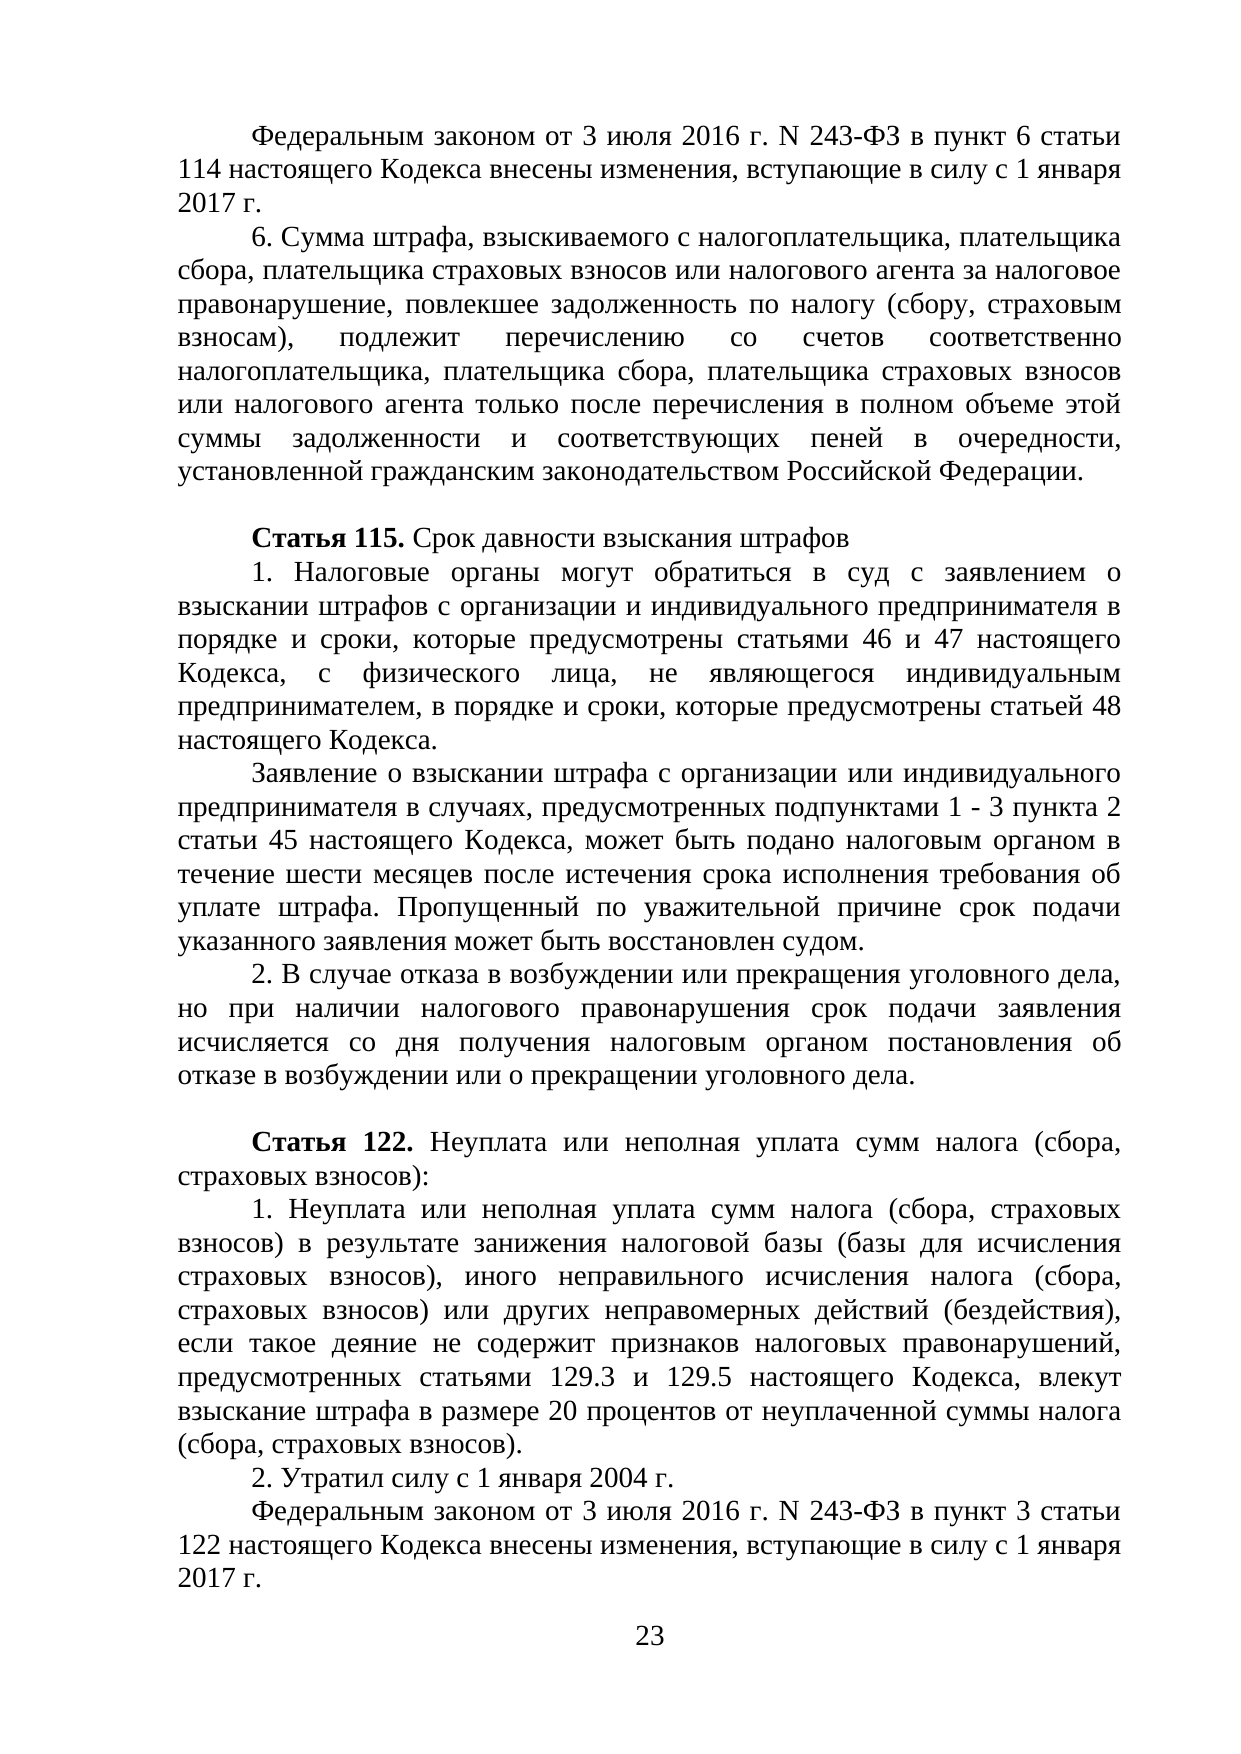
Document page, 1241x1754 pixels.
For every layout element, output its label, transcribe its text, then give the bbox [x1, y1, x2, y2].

text 1. Неуплата или неполная уплата сумм налога (сбора, страховых взносов) в результате занижения налоговой базы (базы для исчисления страховых взносов), иного неправильного исчисления налога (сбора, страховых взносов) или других неправомерных действий (бездействия), если такое деяние не содержит признаков налоговых правонарушений, предусмотренных статьями 129.3 и 129.5 настоящего Кодекса, влекут взыскание штрафа в размере 20 процентов от неуплаченной суммы налога (сбора, страховых взносов). [177, 1191, 1122, 1460]
text Федеральным законом от 3 июля 2016 г. N 243-ФЗ в пункт 3 статьи 122 настоящего Кодекса внесены изменения, вступающие в силу с 1 января 2017 г. [177, 1493, 1122, 1594]
text Федеральным законом от 3 июля 2016 г. N 243-ФЗ в пункт 6 статьи 114 настоящего Кодекса внесены изменения, вступающие в силу с 1 января 2017 г. [177, 118, 1122, 219]
text Статья 115. Срок давности взыскания штрафов [177, 521, 1122, 554]
text Заявление о взыскании штрафа с организации или индивидуального предпринимателя в случаях, предусмотренных подпунктами 1 - 3 пункта 2 статьи 45 настоящего Кодекса, может быть подано налоговым органом в течение шести месяцев после истечения срока исполнения требования об уплате штрафа. Пропущенный по уважительной причине срок подачи указанного заявления может быть восстановлен судом. [177, 755, 1122, 957]
text Статья 122. Неуплата или неполная уплата сумм налога (сбора, страховых взносов): [177, 1124, 1122, 1191]
text 1. Налоговые органы могут обратиться в суд с заявлением о взыскании штрафов с организации и индивидуального предпринимателя в порядке и сроки, которые предусмотрены статьями 46 и 47 настоящего Кодекса, с физического лица, не являющегося индивидуальным предпринимателем, в порядке и сроки, которые предусмотрены статьей 48 настоящего Кодекса. [177, 554, 1122, 755]
text 2. Утратил силу с 1 января 2004 г. [177, 1460, 1122, 1493]
text 6. Сумма штрафа, взыскиваемого с налогоплательщика, плательщика сбора, плательщика страховых взносов или налогового агента за налоговое правонарушение, повлекшее задолженность по налогу (сбору, страховым взносам), подлежит перечислению со счетов соответственно налогоплательщика, плательщика сбора, плательщика страховых взносов или налогового агента только после перечисления в полном объеме этой суммы задолженности и соответствующих пеней в очередности, установленной гражданским законодательством Российской Федерации. [177, 219, 1122, 487]
text 2. В случае отказа в возбуждении или прекращения уголовного дела, но при наличии налогового правонарушения срок подачи заявления исчисляется со дня получения налоговым органом постановления об отказе в возбуждении или о прекращении уголовного дела. [177, 957, 1122, 1091]
